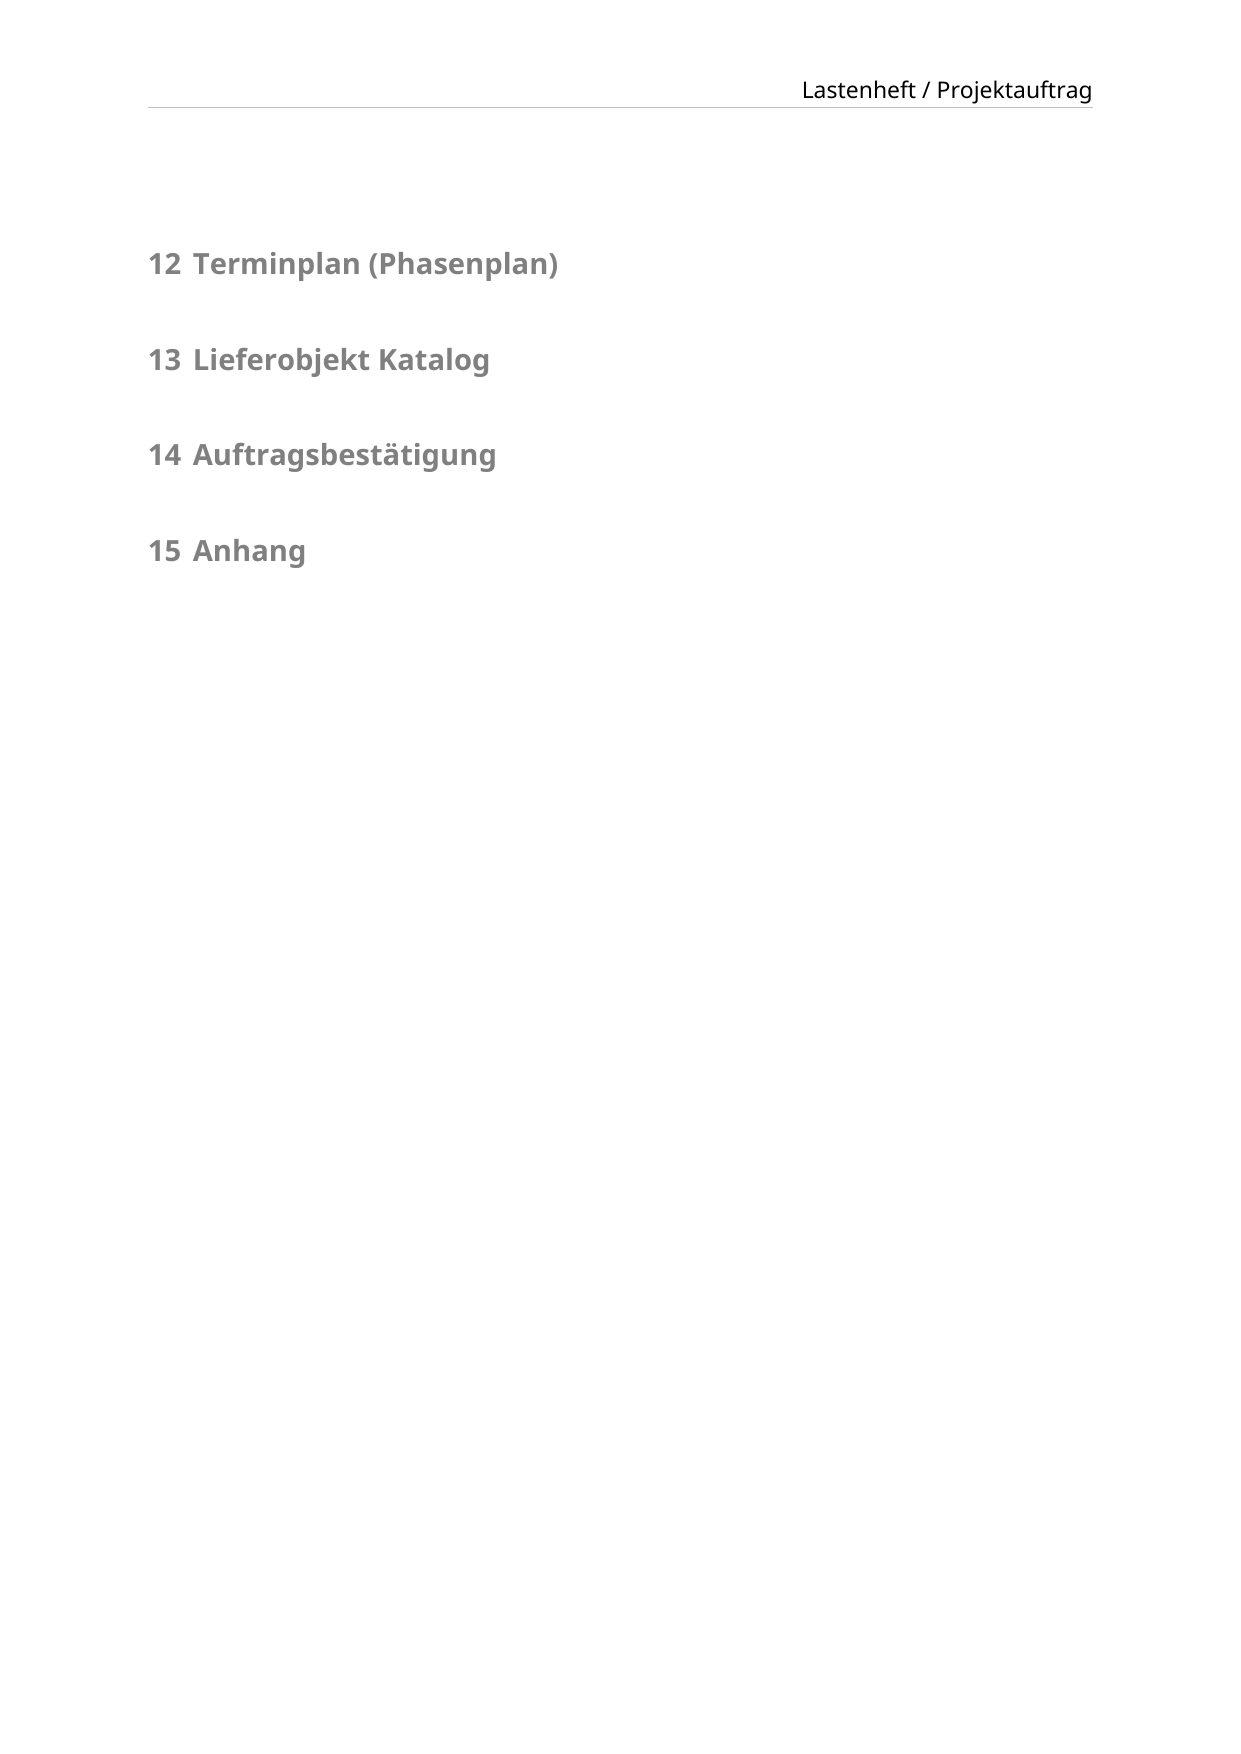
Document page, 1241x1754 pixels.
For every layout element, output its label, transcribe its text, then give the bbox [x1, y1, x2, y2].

subtitle Anhang [148, 530, 1093, 570]
subtitle Lieferobjekt Katalog [148, 339, 1093, 378]
subtitle Auftragsbestätigung [148, 434, 1093, 474]
subtitle Terminplan (Phasenplan) [148, 243, 1093, 283]
